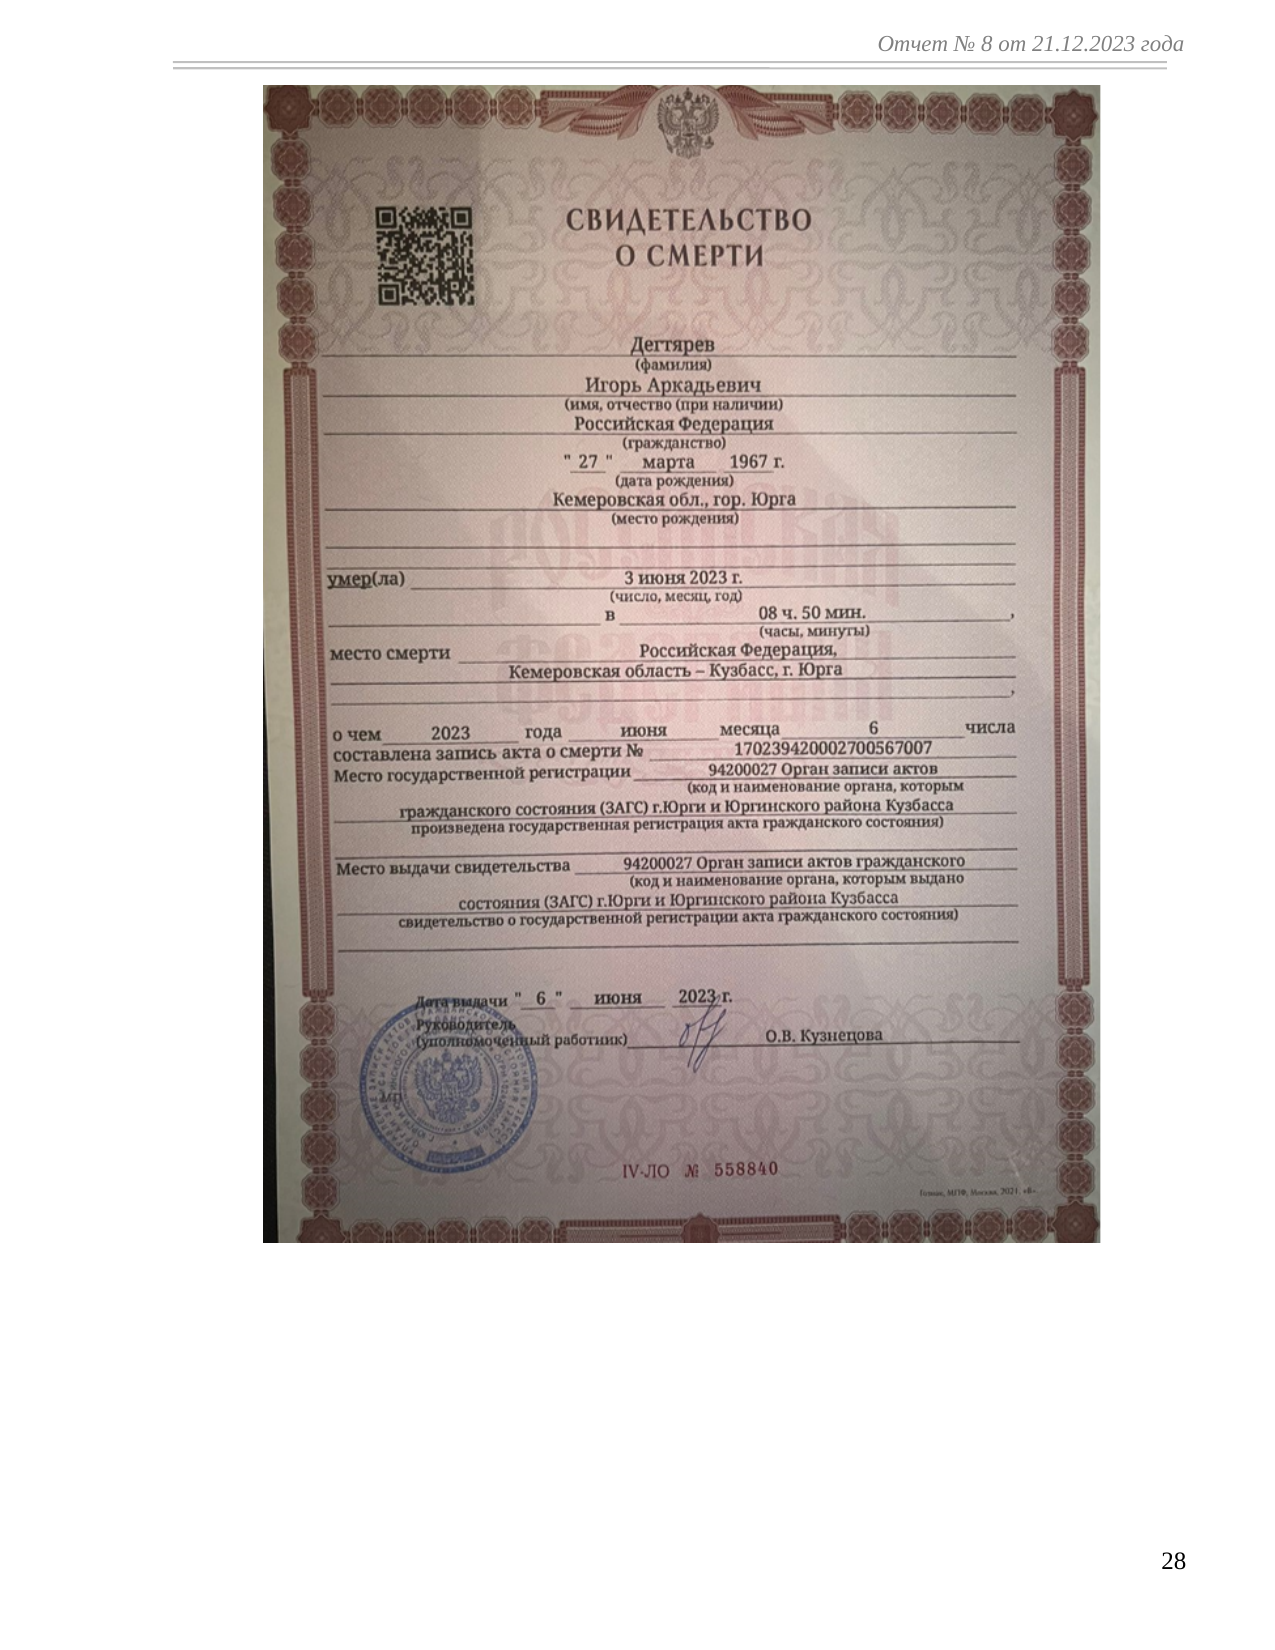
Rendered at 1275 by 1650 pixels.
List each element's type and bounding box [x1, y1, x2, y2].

picture [263, 85, 1101, 1243]
